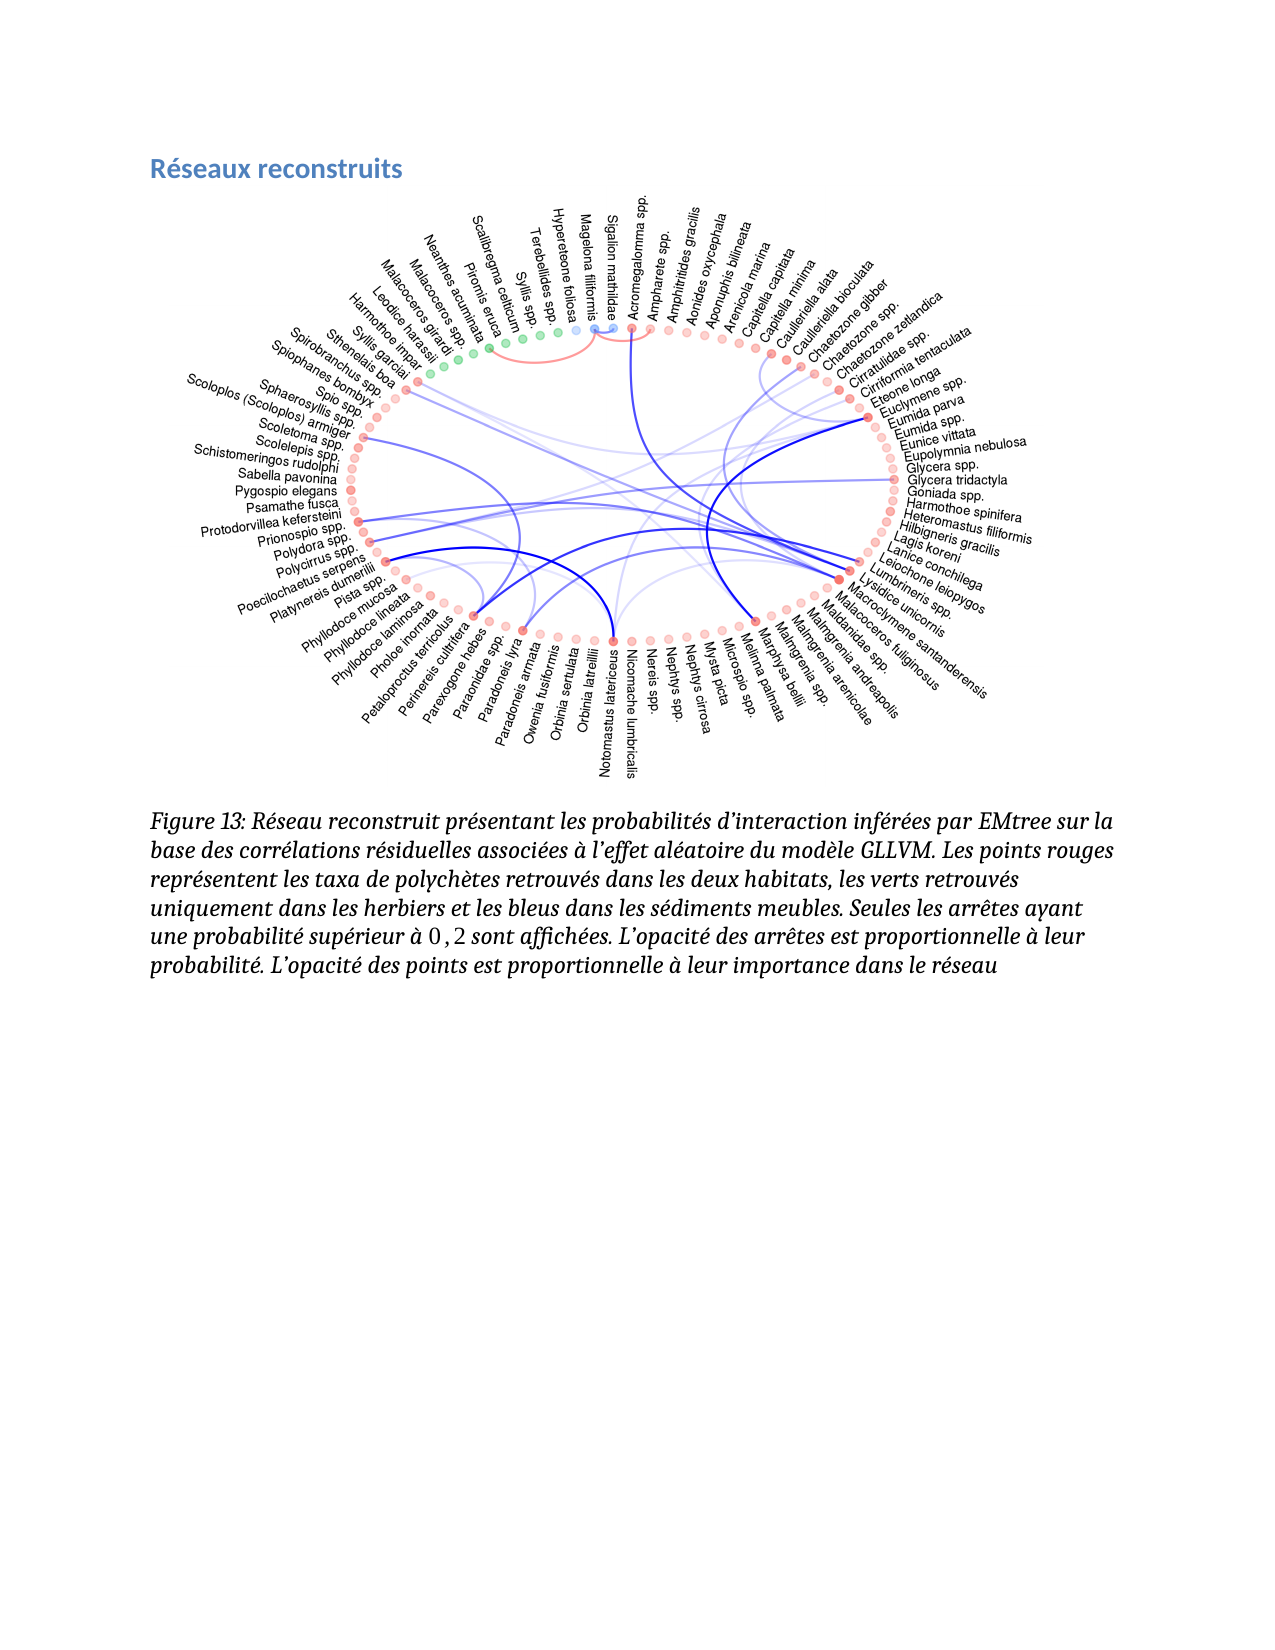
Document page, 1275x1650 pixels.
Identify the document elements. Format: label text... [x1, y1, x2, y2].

text Figure 13: Réseau reconstruit présentant les probabilités d’interaction inférées par EMtree sur la base des corrélations résiduelles associées à l’effet aléatoire du modèle GLLVM. Les points rouges représentent les taxa de polychètes retrouvés dans les deux habitats, les verts retrouvés uniquement dans les herbiers et les bleus dans les sédiments meubles. Seules les arrêtes ayant une probabilité supérieur à sont affichées. L’opacité des arrêtes est proportionnelle à leur probabilité. L’opacité des points est proportionnelle à leur importance dans le réseau [150, 807, 1125, 980]
subtitle Réseaux reconstruits [150, 150, 1125, 186]
picture [168, 185, 1044, 787]
